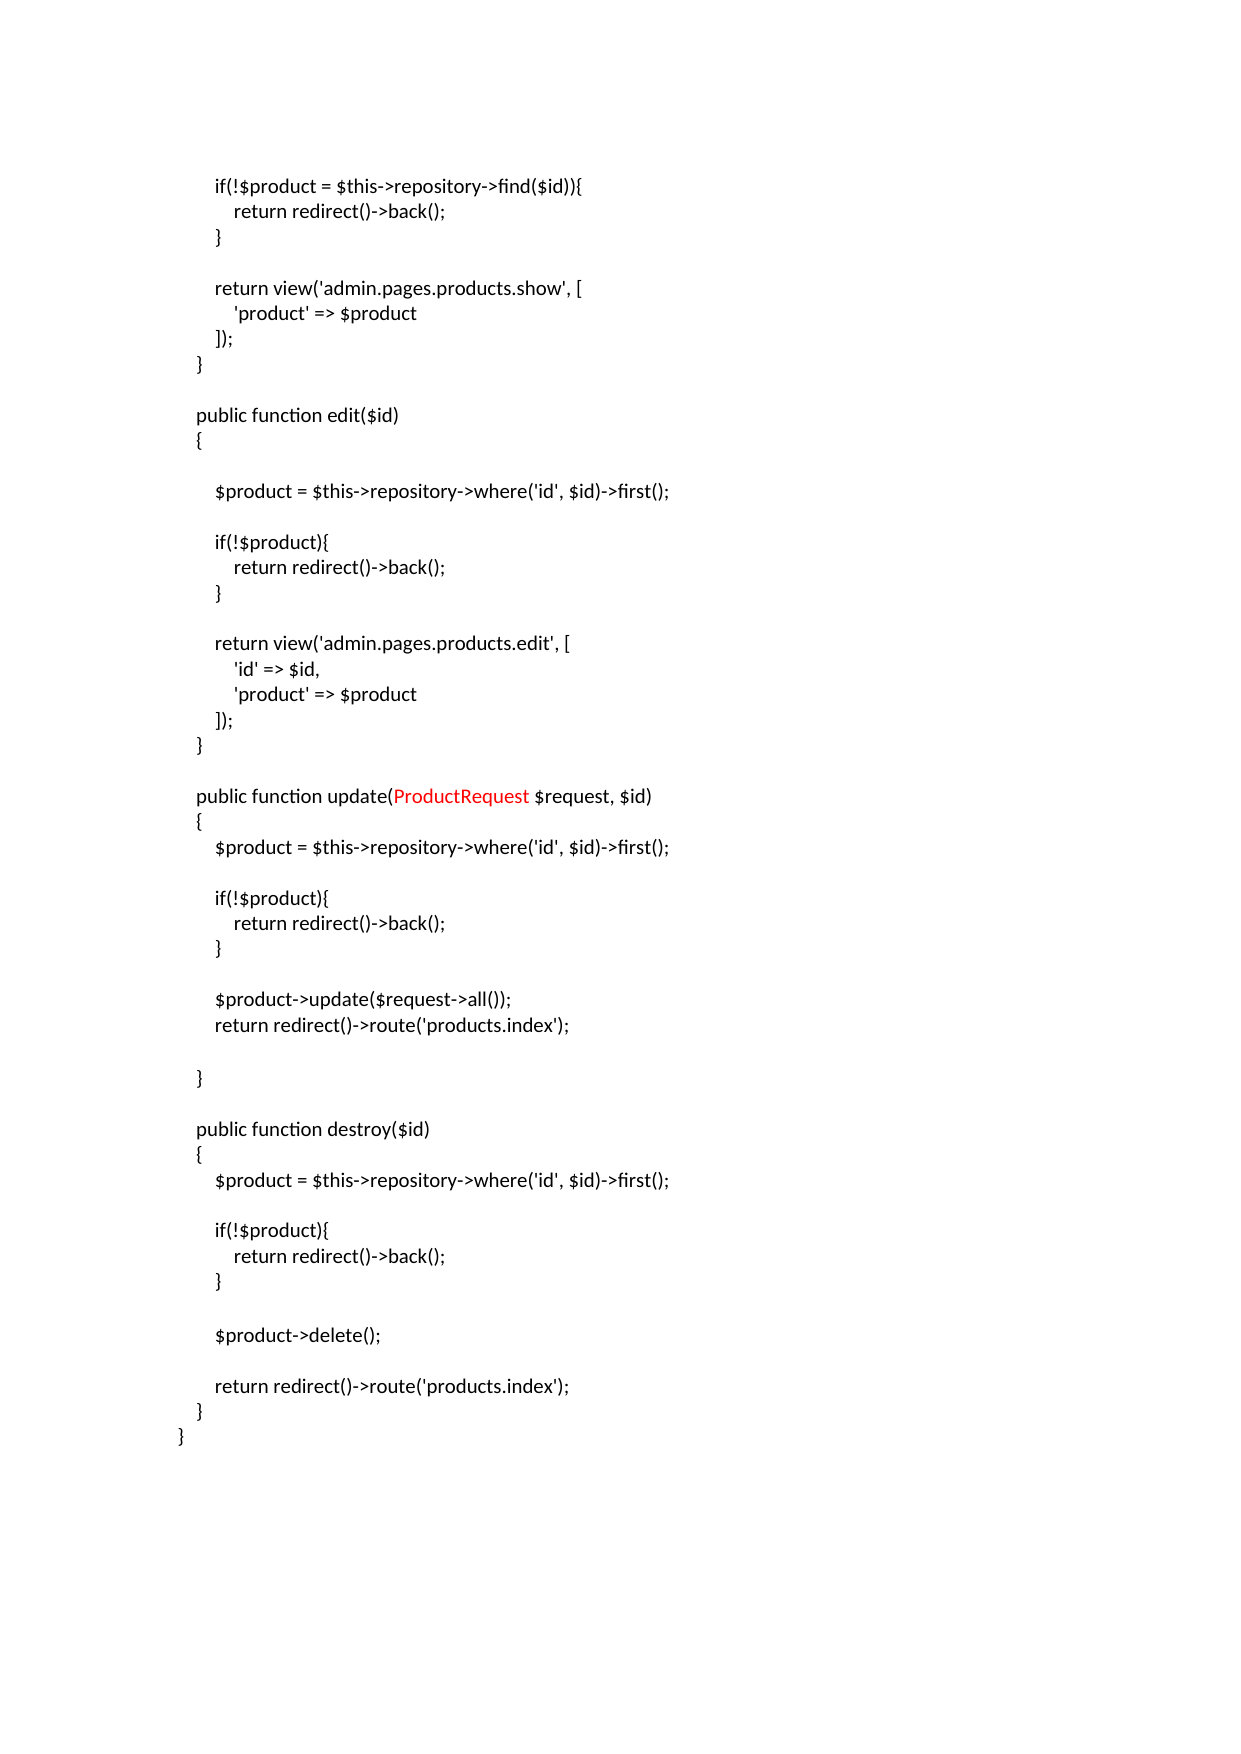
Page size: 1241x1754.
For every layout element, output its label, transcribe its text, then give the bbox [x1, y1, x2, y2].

text $product->delete(); [177, 1322, 1063, 1347]
text $product->update($request->all()); [177, 986, 1063, 1012]
text if(!$product = $this->repository->find($id)){ [177, 173, 1063, 198]
text } [177, 732, 1063, 758]
text } [177, 1065, 1063, 1091]
text return redirect()->route('products.index'); [177, 1373, 1063, 1398]
text return view('admin.pages.products.edit', [ [177, 631, 1063, 656]
text ]); [177, 326, 1063, 351]
text $product = $this->repository->where('id', $id)->first(); [177, 478, 1063, 503]
text return redirect()->back(); [177, 554, 1063, 580]
text public function update(ProductRequest $request, $id) [177, 783, 1063, 808]
text { [177, 808, 1063, 834]
text ]); [177, 707, 1063, 732]
text return redirect()->back(); [177, 1243, 1063, 1268]
text if(!$product){ [177, 885, 1063, 910]
text return redirect()->route('products.index'); [177, 1012, 1063, 1037]
text 'product' => $product [177, 300, 1063, 326]
text if(!$product){ [177, 1218, 1063, 1243]
text { [177, 427, 1063, 453]
text } [177, 1268, 1063, 1294]
text } [177, 580, 1063, 605]
text $product = $this->repository->where('id', $id)->first(); [177, 834, 1063, 859]
text 'id' => $id, [177, 656, 1063, 681]
text return redirect()->back(); [177, 198, 1063, 224]
text public function destroy($id) [177, 1116, 1063, 1141]
text public function edit($id) [177, 402, 1063, 427]
text } [177, 1398, 1063, 1424]
text $product = $this->repository->where('id', $id)->first(); [177, 1167, 1063, 1192]
text } [177, 224, 1063, 249]
text return view('admin.pages.products.show', [ [177, 275, 1063, 300]
text 'product' => $product [177, 681, 1063, 707]
text { [177, 1141, 1063, 1167]
text } [177, 936, 1063, 961]
text if(!$product){ [177, 529, 1063, 554]
text return redirect()->back(); [177, 910, 1063, 936]
text } [177, 1424, 1063, 1449]
text } [177, 351, 1063, 376]
